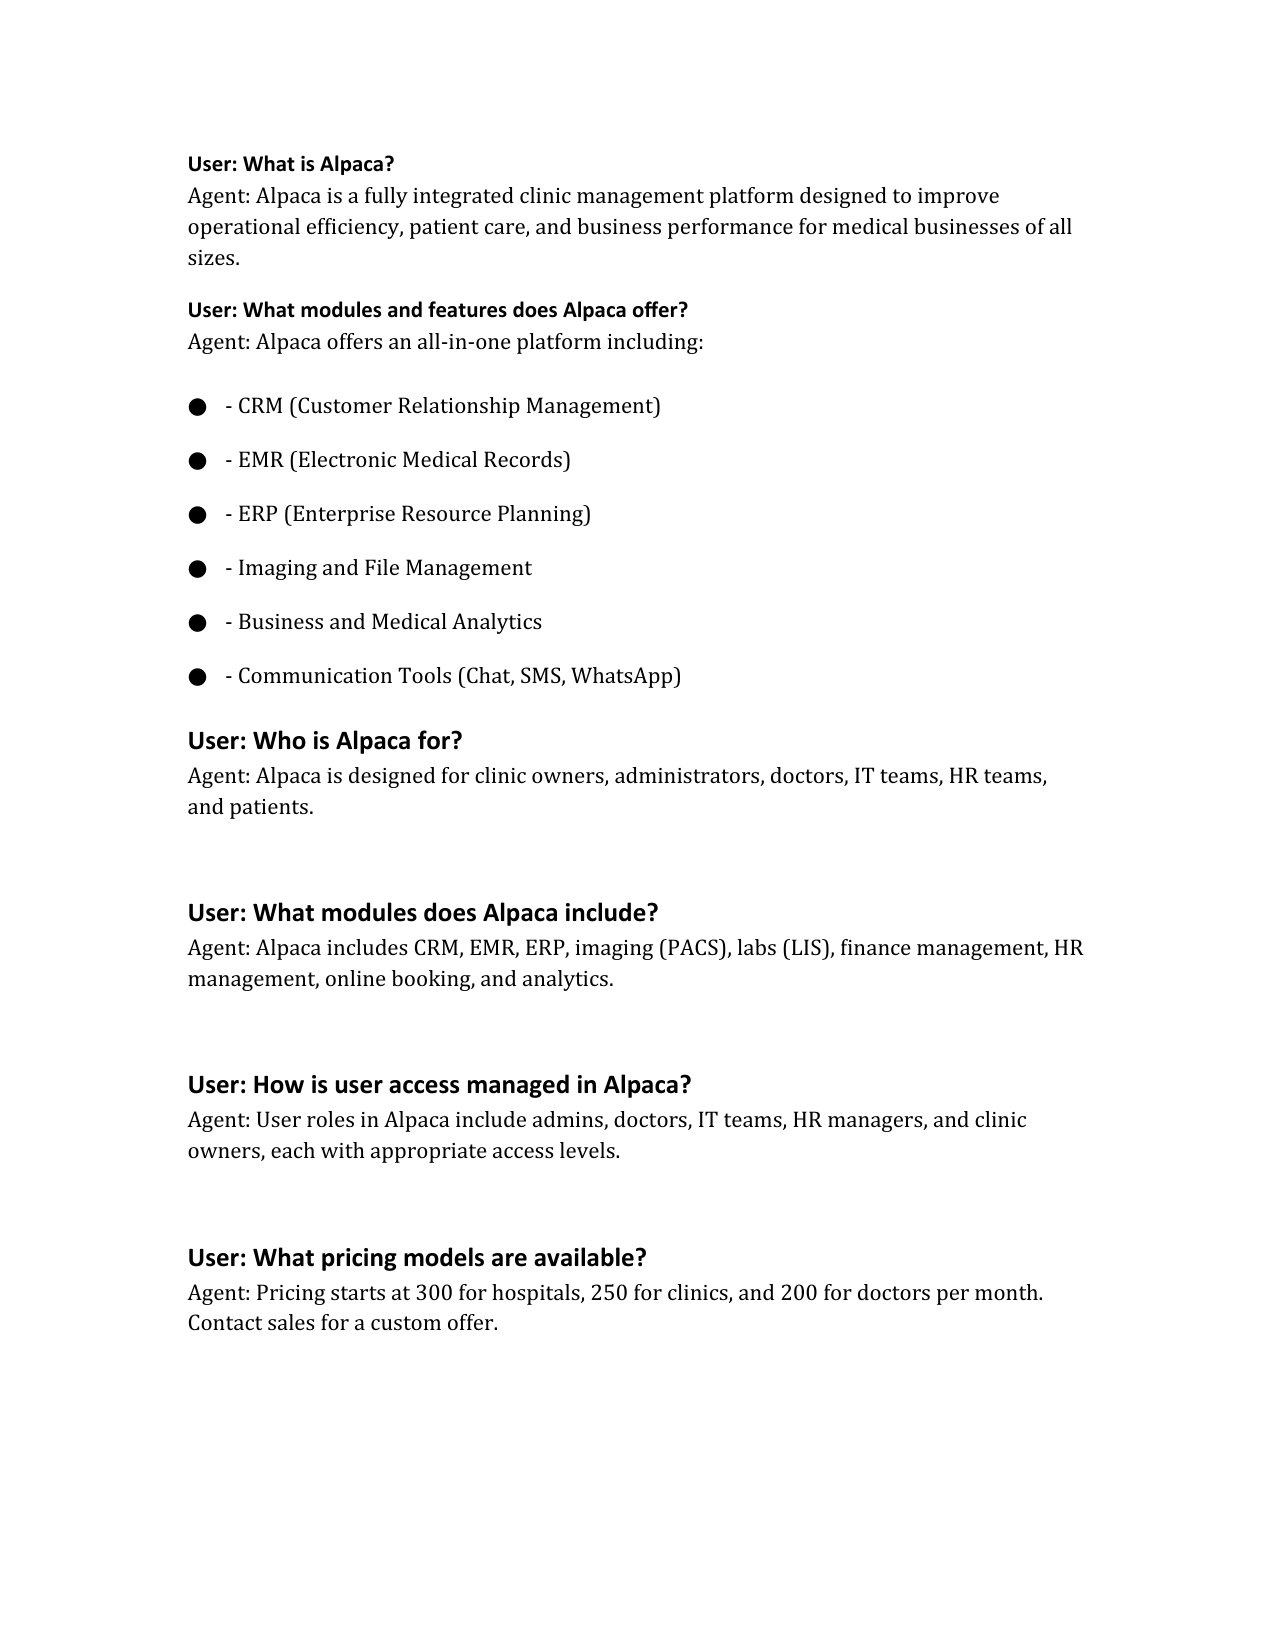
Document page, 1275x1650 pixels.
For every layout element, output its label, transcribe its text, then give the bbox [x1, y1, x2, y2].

text Agent: Alpaca is designed for clinic owners, administrators, doctors, IT teams, HR teams, and patients. [187, 762, 1087, 819]
subtitle User: What pricing models are available? [187, 1240, 1087, 1273]
text Agent: Pricing starts at 300 for hospitals, 250 for clinics, and 200 for doctors per month. Contact sales for a custom offer. [187, 1278, 1087, 1336]
list - Imaging and File Management [187, 541, 1087, 588]
text Agent: Alpaca includes CRM, EMR, ERP, imaging (PACS), labs (LIS), finance management, HR management, online booking, and analytics. [187, 934, 1087, 992]
subtitle User: Who is Alpaca for? [187, 724, 1087, 757]
subtitle User: What modules does Alpaca include? [187, 896, 1087, 929]
list - Business and Medical Analytics [187, 595, 1087, 642]
subtitle User: What is Alpaca? [187, 150, 1087, 178]
list - Communication Tools (Chat, SMS, WhatsApp) [187, 649, 1087, 696]
text Agent: Alpaca is a fully integrated clinic management platform designed to improve operational efficiency, patient care, and business performance for medical businesses of all sizes. [187, 182, 1087, 271]
list - EMR (Electronic Medical Records) [187, 433, 1087, 480]
list - CRM (Customer Relationship Management) [187, 379, 1087, 426]
list - ERP (Enterprise Resource Planning) [187, 487, 1087, 534]
text Agent: User roles in Alpaca include admins, doctors, IT teams, HR managers, and clinic owners, each with appropriate access levels. [187, 1106, 1087, 1164]
text Agent: Alpaca offers an all-in-one platform including: [187, 328, 1087, 354]
subtitle User: How is user access managed in Alpaca? [187, 1068, 1087, 1101]
subtitle User: What modules and features does Alpaca offer? [187, 296, 1087, 323]
